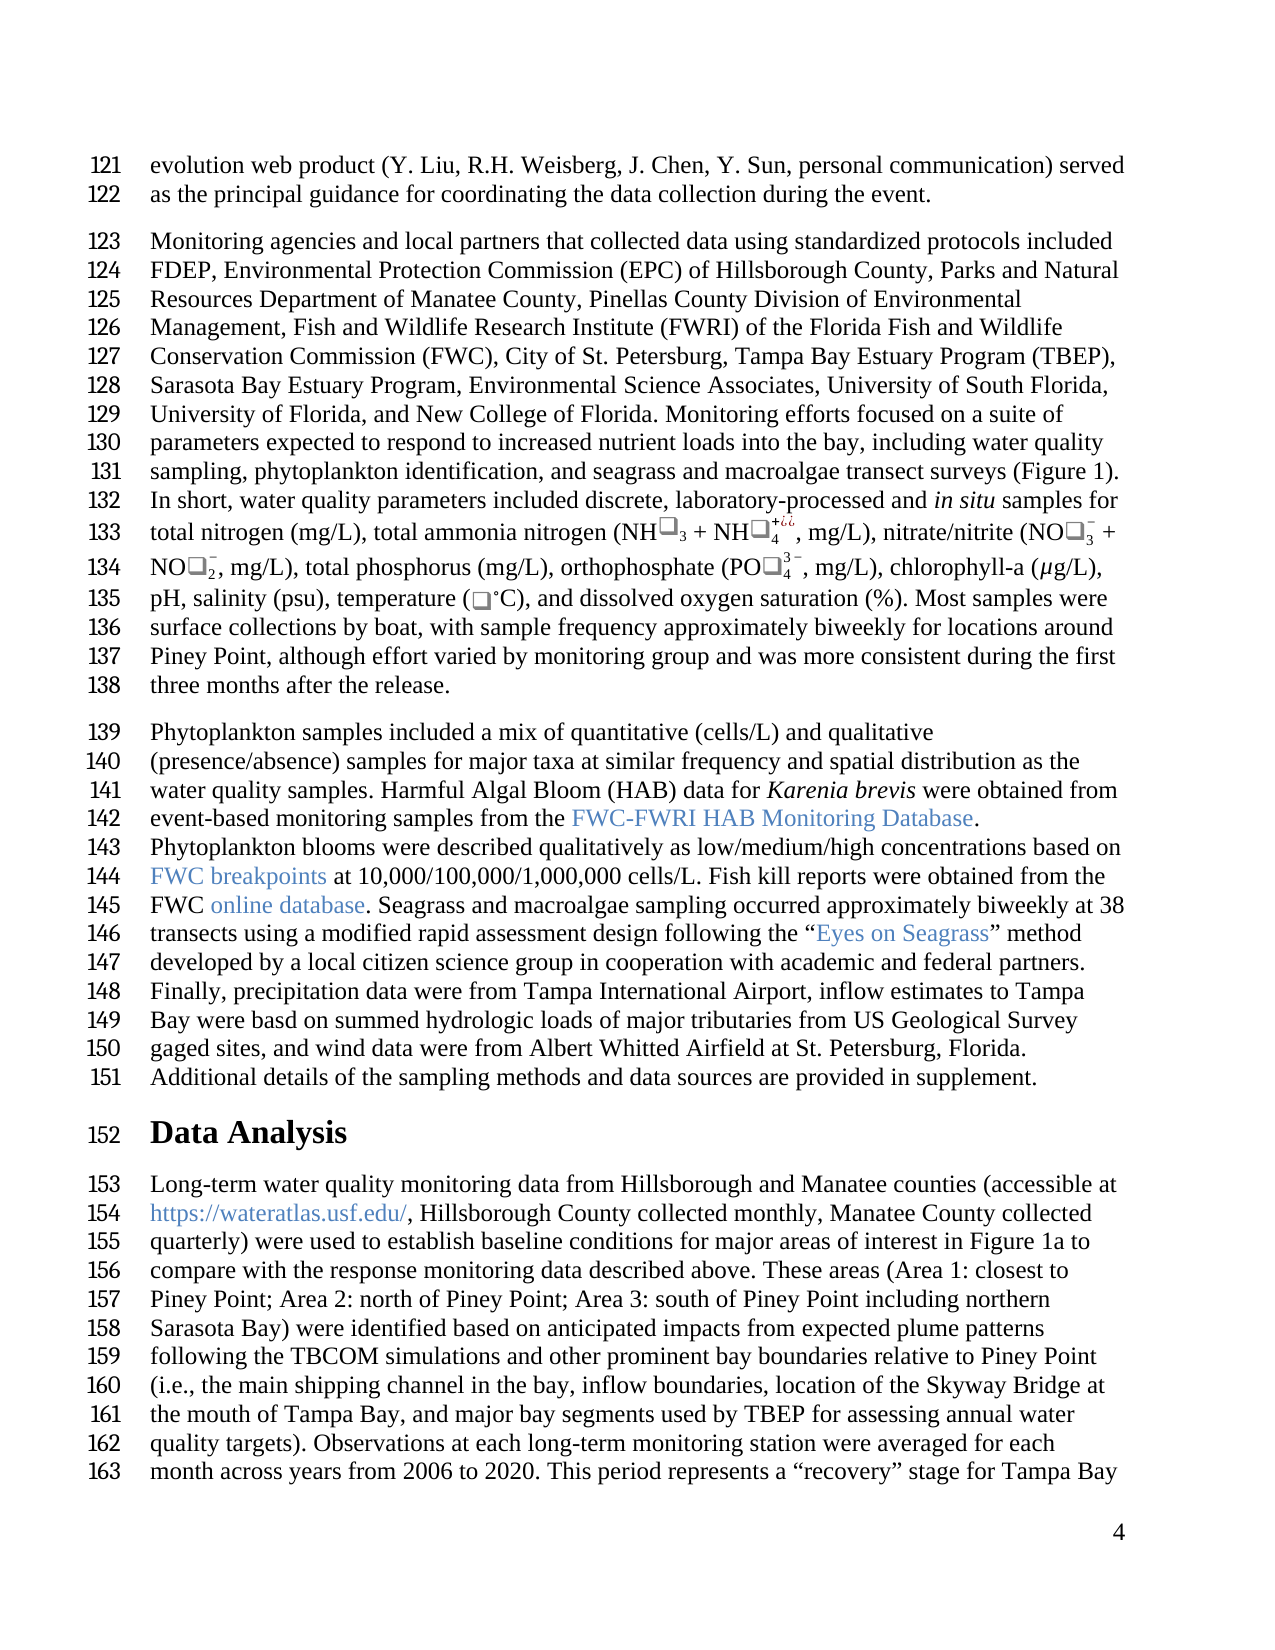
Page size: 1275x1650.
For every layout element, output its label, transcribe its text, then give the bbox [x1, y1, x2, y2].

subtitle Data Analysis [150, 1112, 1125, 1150]
text Monitoring agencies and local partners that collected data using standardized protocols included FDEP, Environmental Protection Commission (EPC) of Hillsborough County, Parks and Natural Resources Department of Manatee County, Pinellas County Division of Environmental Management, Fish and Wildlife Research Institute (FWRI) of the Florida Fish and Wildlife Conservation Commission (FWC), City of St. Petersburg, Tampa Bay Estuary Program (TBEP), Sarasota Bay Estuary Program, Environmental Science Associates, University of South Florida, University of Florida, and New College of Florida. Monitoring efforts focused on a suite of parameters expected to respond to increased nutrient loads into the bay, including water quality sampling, phytoplankton identification, and seagrass and macroalgae transect surveys (Figure 1). In short, water quality parameters included discrete, laboratory-processed and in situ samples for total nitrogen (mg/L), total ammonia nitrogen (NH + NH, mg/L), nitrate/nitrite (NO + NO, mg/L), total phosphorus (mg/L), orthophosphate (PO, mg/L), chlorophyll-a (g/L), pH, salinity (psu), temperature (C), and dissolved oxygen saturation (%). Most samples were surface collections by boat, with sample frequency approximately biweekly for locations around Piney Point, although effort varied by monitoring group and was more consistent during the first three months after the release. [150, 226, 1125, 698]
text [150, 150, 1125, 207]
text Phytoplankton samples included a mix of quantitative (cells/L) and qualitative (presence/absence) samples for major taxa at similar frequency and spatial distribution as the water quality samples. Harmful Algal Bloom (HAB) data for Karenia brevis were obtained from event-based monitoring samples from the FWC-FWRI HAB Monitoring Database. Phytoplankton blooms were described qualitatively as low/medium/high concentrations based on FWC breakpoints at 10,000/100,000/1,000,000 cells/L. Fish kill reports were obtained from the FWC online database. Seagrass and macroalgae sampling occurred approximately biweekly at 38 transects using a modified rapid assessment design following the “Eyes on Seagrass” method developed by a local citizen science group in cooperation with academic and federal partners. Finally, precipitation data were from Tampa International Airport, inflow estimates to Tampa Bay were basd on summed hydrologic loads of major tributaries from US Geological Survey gaged sites, and wind data were from Albert Whitted Airfield at St. Petersburg, Florida. Additional details of the sampling methods and data sources are provided in supplement. [150, 717, 1125, 1091]
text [150, 1169, 1125, 1485]
